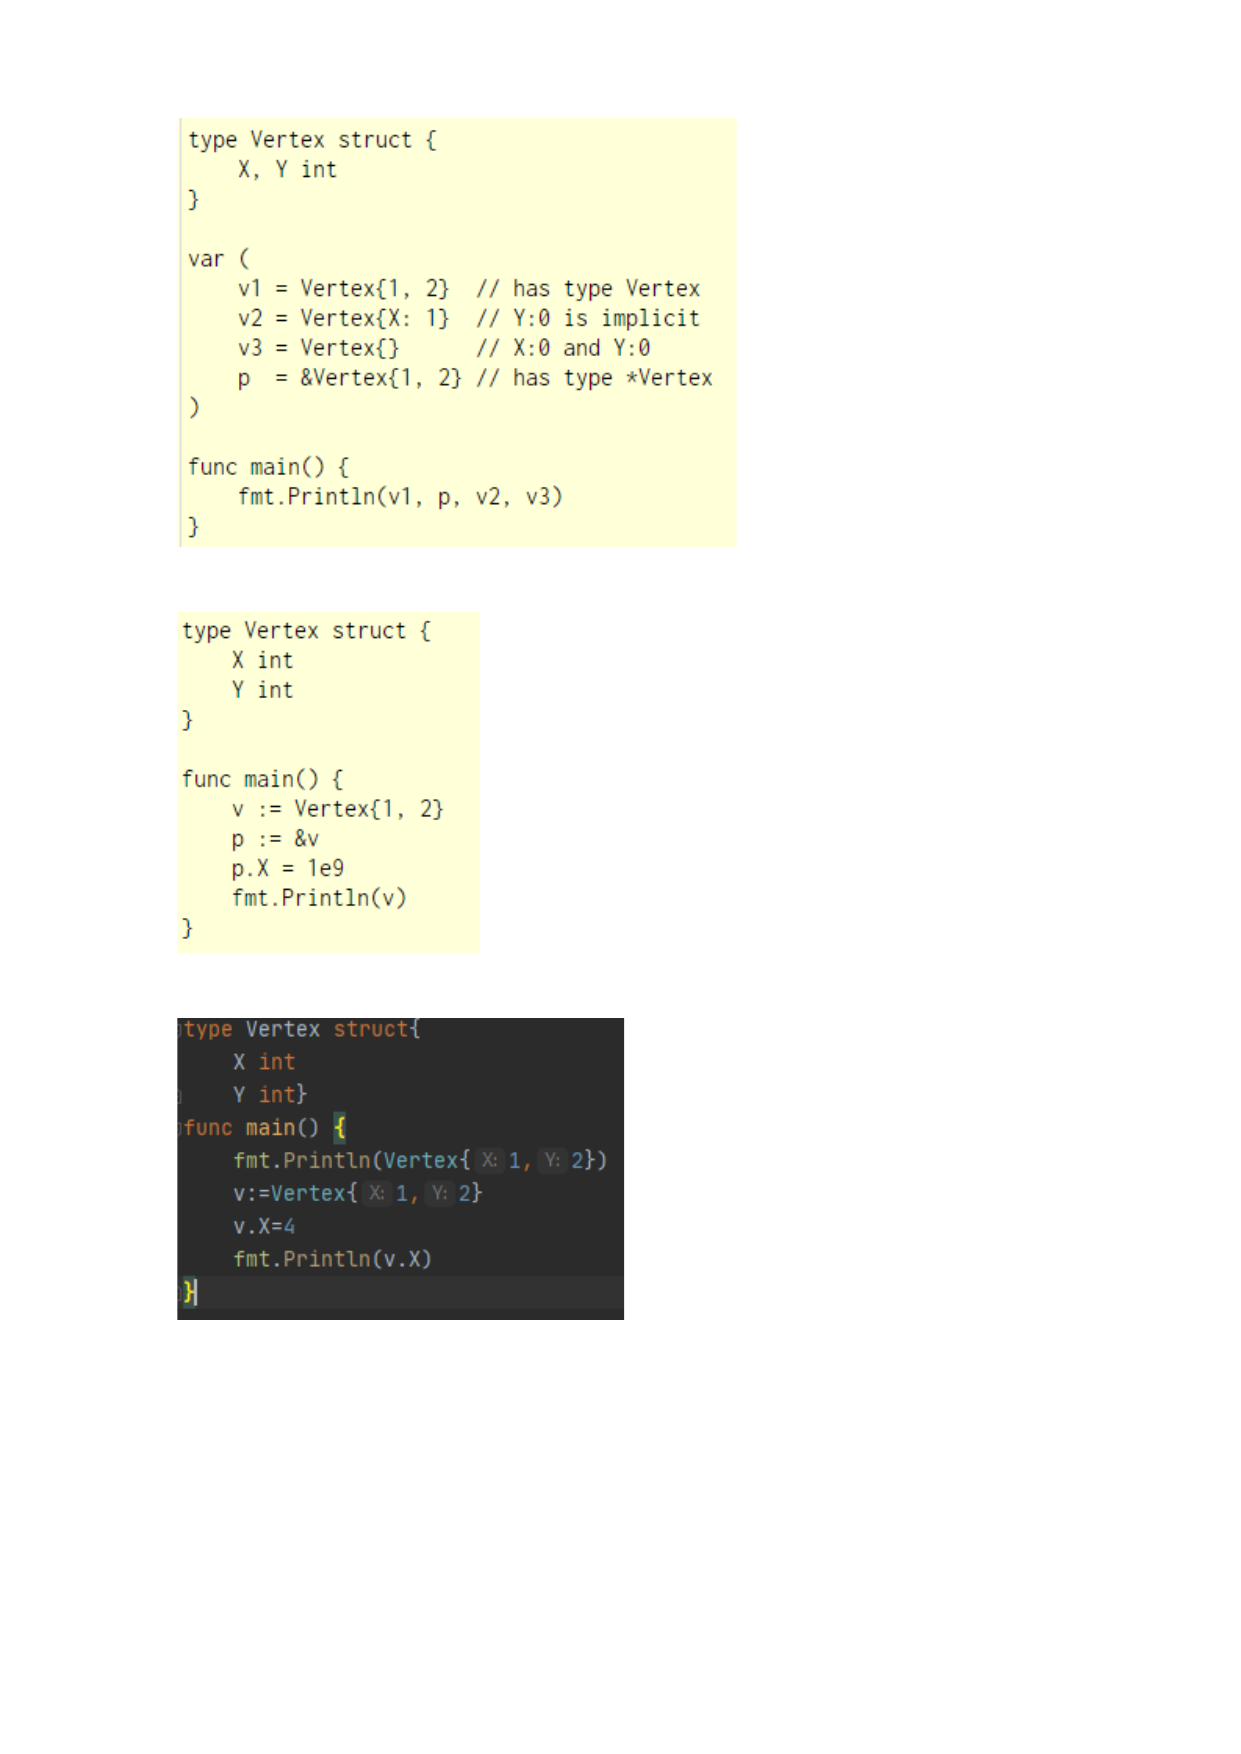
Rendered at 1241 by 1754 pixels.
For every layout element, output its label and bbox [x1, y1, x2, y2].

picture [177, 612, 480, 953]
picture [177, 1018, 625, 1320]
picture [177, 118, 737, 547]
